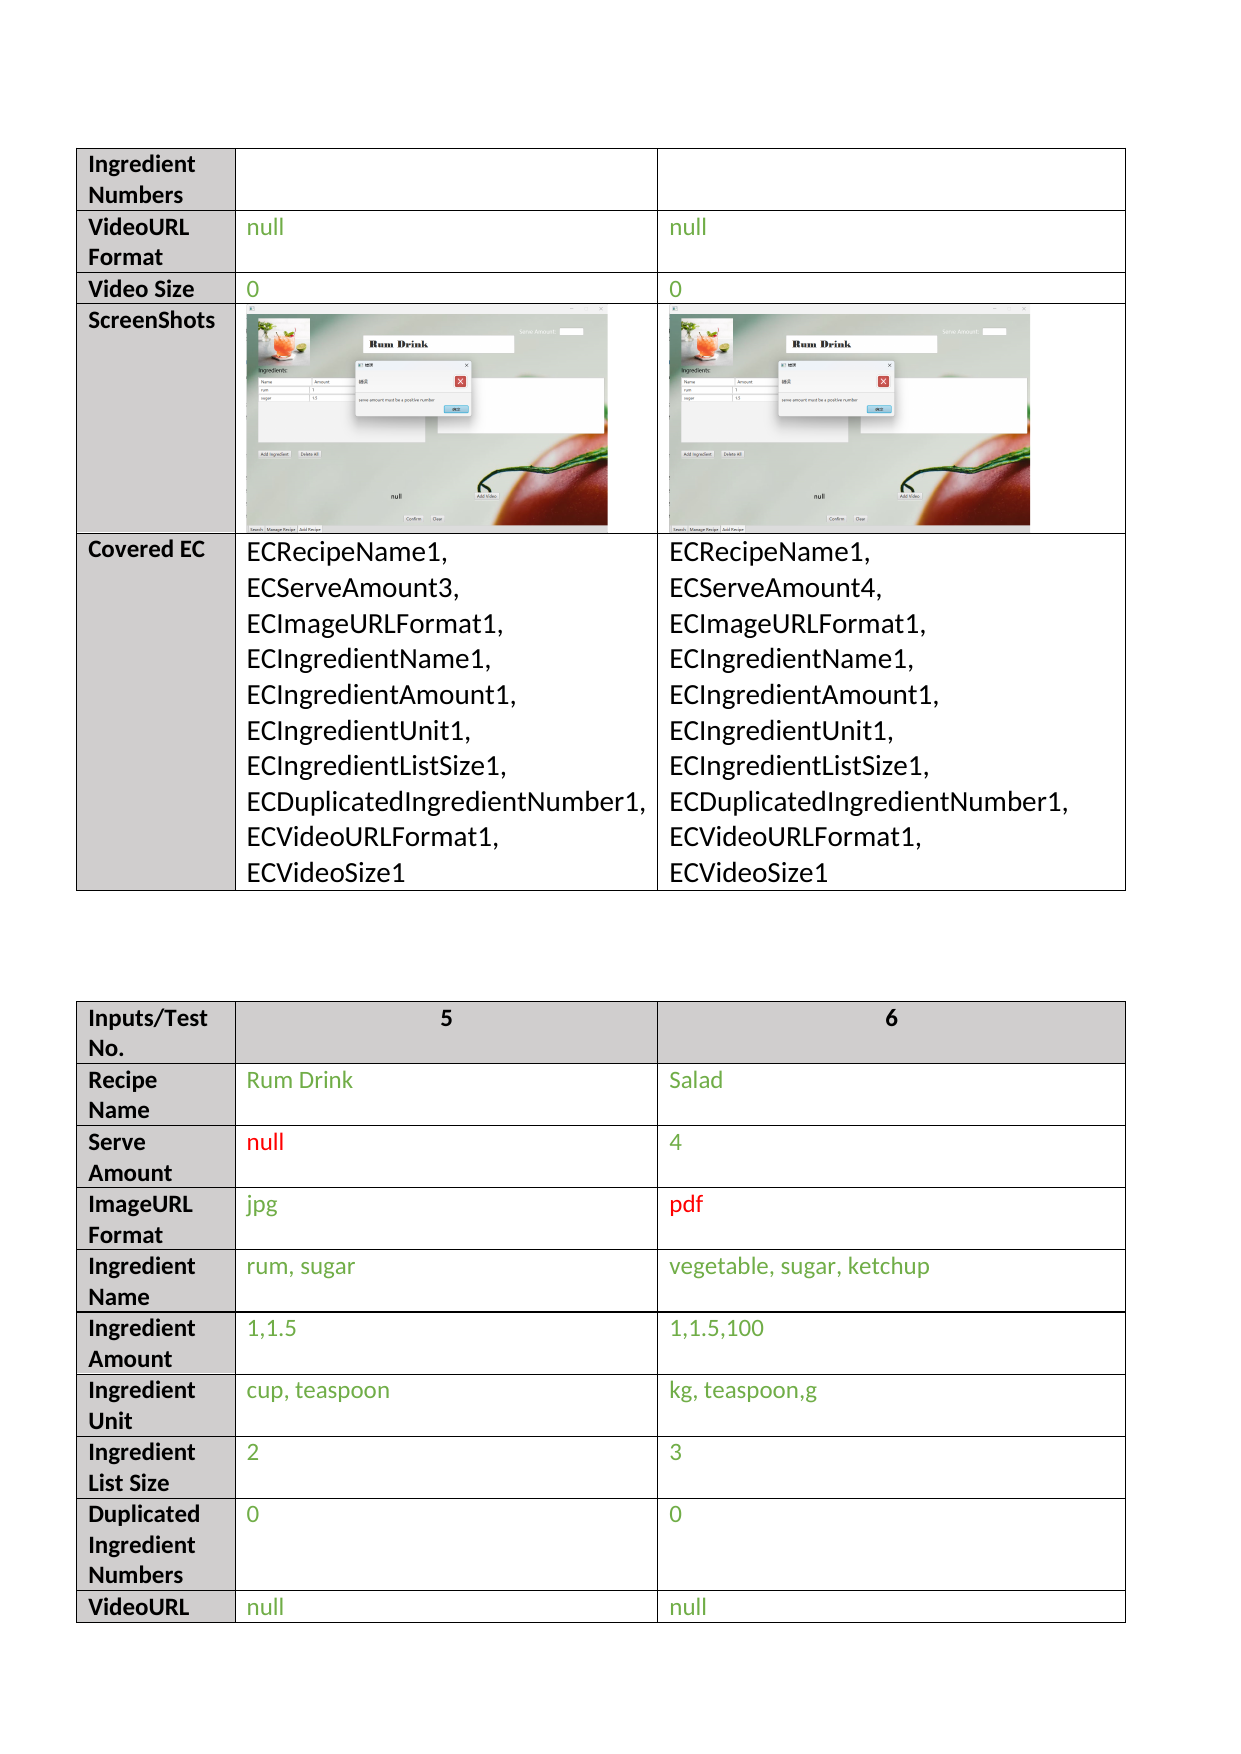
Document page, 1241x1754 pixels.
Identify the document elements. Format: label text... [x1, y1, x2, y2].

table_cell cup, teaspoon [236, 1375, 657, 1436]
table_cell vegetable, sugar, ketchup [658, 1250, 1125, 1311]
table_header 6 [658, 1002, 1125, 1063]
table_cell Ingredient Name [77, 1250, 235, 1311]
table_cell Recipe Name [77, 1064, 235, 1125]
table_header Inputs/Test No. [77, 1002, 235, 1063]
table_cell 1,1.5,100 [658, 1313, 1125, 1373]
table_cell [77, 149, 235, 210]
table_cell VideoURL Format [77, 1591, 235, 1622]
picture [669, 304, 1031, 533]
table_cell Serve Amount [77, 1126, 235, 1187]
table_cell 3 [658, 1437, 1125, 1498]
table_cell [658, 304, 669, 532]
table_cell rum, sugar [236, 1250, 657, 1311]
table_cell null [658, 211, 1125, 272]
table_cell kg, teaspoon,g [658, 1375, 1125, 1436]
table_cell Ingredient Amount [77, 1313, 235, 1373]
table_cell Duplicated Ingredient Numbers [77, 1499, 235, 1590]
table_cell [236, 304, 246, 532]
picture [246, 304, 608, 533]
table_cell ScreenShots [77, 304, 235, 532]
table_cell Salad [658, 1064, 1125, 1125]
table_cell Video Size [77, 273, 235, 303]
table_cell VideoURL Format [77, 211, 235, 272]
table_cell 0 [658, 273, 1125, 303]
table_cell null [236, 1126, 657, 1187]
table_cell jpg [236, 1188, 657, 1249]
table_cell 2 [236, 1437, 657, 1498]
table_cell Ingredient Unit [77, 1375, 235, 1436]
table_cell Rum Drink [236, 1064, 657, 1125]
table_cell null [658, 1591, 1125, 1622]
table_header 5 [236, 1002, 657, 1063]
table_cell 0 [236, 149, 657, 210]
table_cell pdf [658, 1188, 1125, 1249]
table_cell 0 [236, 273, 657, 303]
table_cell 0 [658, 1499, 1125, 1590]
table_cell ECRecipeName1, ECServeAmount3, ECImageURLFormat1, ECIngredientName1, ECIngredientAmount1, ECIngredientUnit1, ECIngredientListSize1, ECDuplicatedIngredientNumber1, ECVideoURLFormat1, ECVideoSize1 [236, 534, 657, 890]
table_cell Covered EC [77, 534, 235, 890]
table_cell [1031, 304, 1125, 532]
table_cell 4 [658, 1126, 1125, 1187]
table_cell Ingredient List Size [77, 1437, 235, 1498]
table_cell ImageURL Format [77, 1188, 235, 1249]
table_cell null [236, 211, 657, 272]
table_cell ECRecipeName1, ECServeAmount4, ECImageURLFormat1, ECIngredientName1, ECIngredientAmount1, ECIngredientUnit1, ECIngredientListSize1, ECDuplicatedIngredientNumber1, ECVideoURLFormat1, ECVideoSize1 [658, 534, 1125, 890]
table_cell 0 [658, 149, 1125, 210]
table_cell 1,1.5 [236, 1313, 657, 1373]
table_cell null [236, 1591, 657, 1622]
table_cell [608, 304, 657, 532]
table_cell 0 [236, 1499, 657, 1590]
